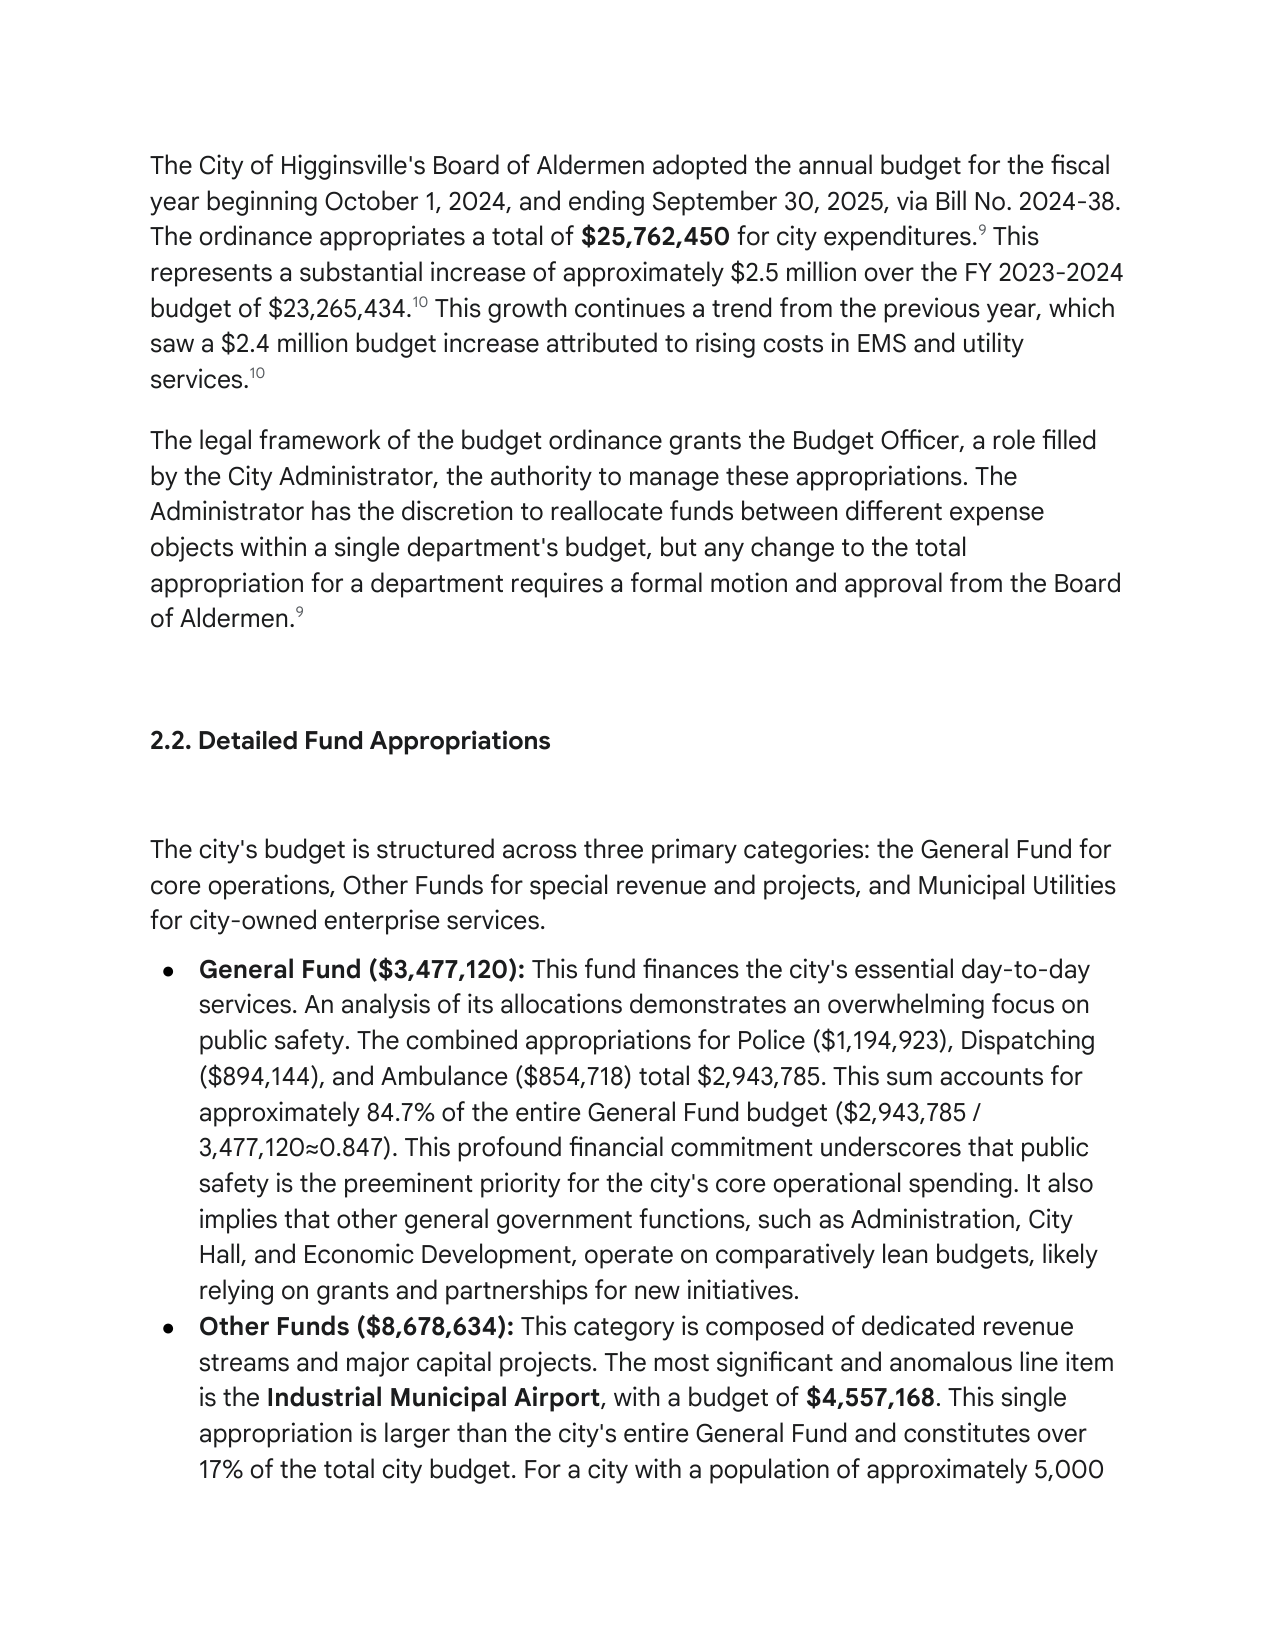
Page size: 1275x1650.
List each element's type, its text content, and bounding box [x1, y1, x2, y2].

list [161, 1311, 1125, 1485]
text The legal framework of the budget ordinance grants the Budget Officer, a role filled by the City Administrator, the authority to manage these appropriations. The Administrator has the discretion to reallocate funds between different expense objects within a single department's budget, but any change to the total appropriation for a department requires a formal motion and approval from the Board of Aldermen.9 [150, 425, 1125, 635]
text The City of Higginsville's Board of Aldermen adopted the annual budget for the fiscal year beginning October 1, 2024, and ending September 30, 2025, via Bill No. 2024-38. The ordinance appropriates a total of $25,762,450 for city expenditures.9 This represents a substantial increase of approximately $2.5 million over the FY 2023-2024 budget of $23,265,434.10 This growth continues a trend from the previous year, which saw a $2.4 million budget increase attributed to rising costs in EMS and utility services.10 [150, 150, 1125, 396]
text The city's budget is structured across three primary categories: the General Fund for core operations, Other Funds for special revenue and projects, and Municipal Utilities for city-owned enterprise services. [150, 834, 1125, 937]
list General Fund ($3,477,120): This fund finances the city's essential day-to-day services. An analysis of its allocations demonstrates an overwhelming focus on public safety. The combined appropriations for Police ($1,194,923), Dispatching ($894,144), and Ambulance ($854,718) total $2,943,785. This sum accounts for approximately 84.7% of the entire General Fund budget ($2,943,785 / 3,477,120≈0.847). This profound financial commitment underscores that public safety is the preeminent priority for the city's core operational spending. It also implies that other general government functions, such as Administration, City Hall, and Economic Development, operate on comparatively lean budgets, likely relying on grants and partnerships for new initiatives. [161, 954, 1125, 1307]
subtitle 2.2. Detailed Fund Appropriations [150, 725, 1125, 757]
